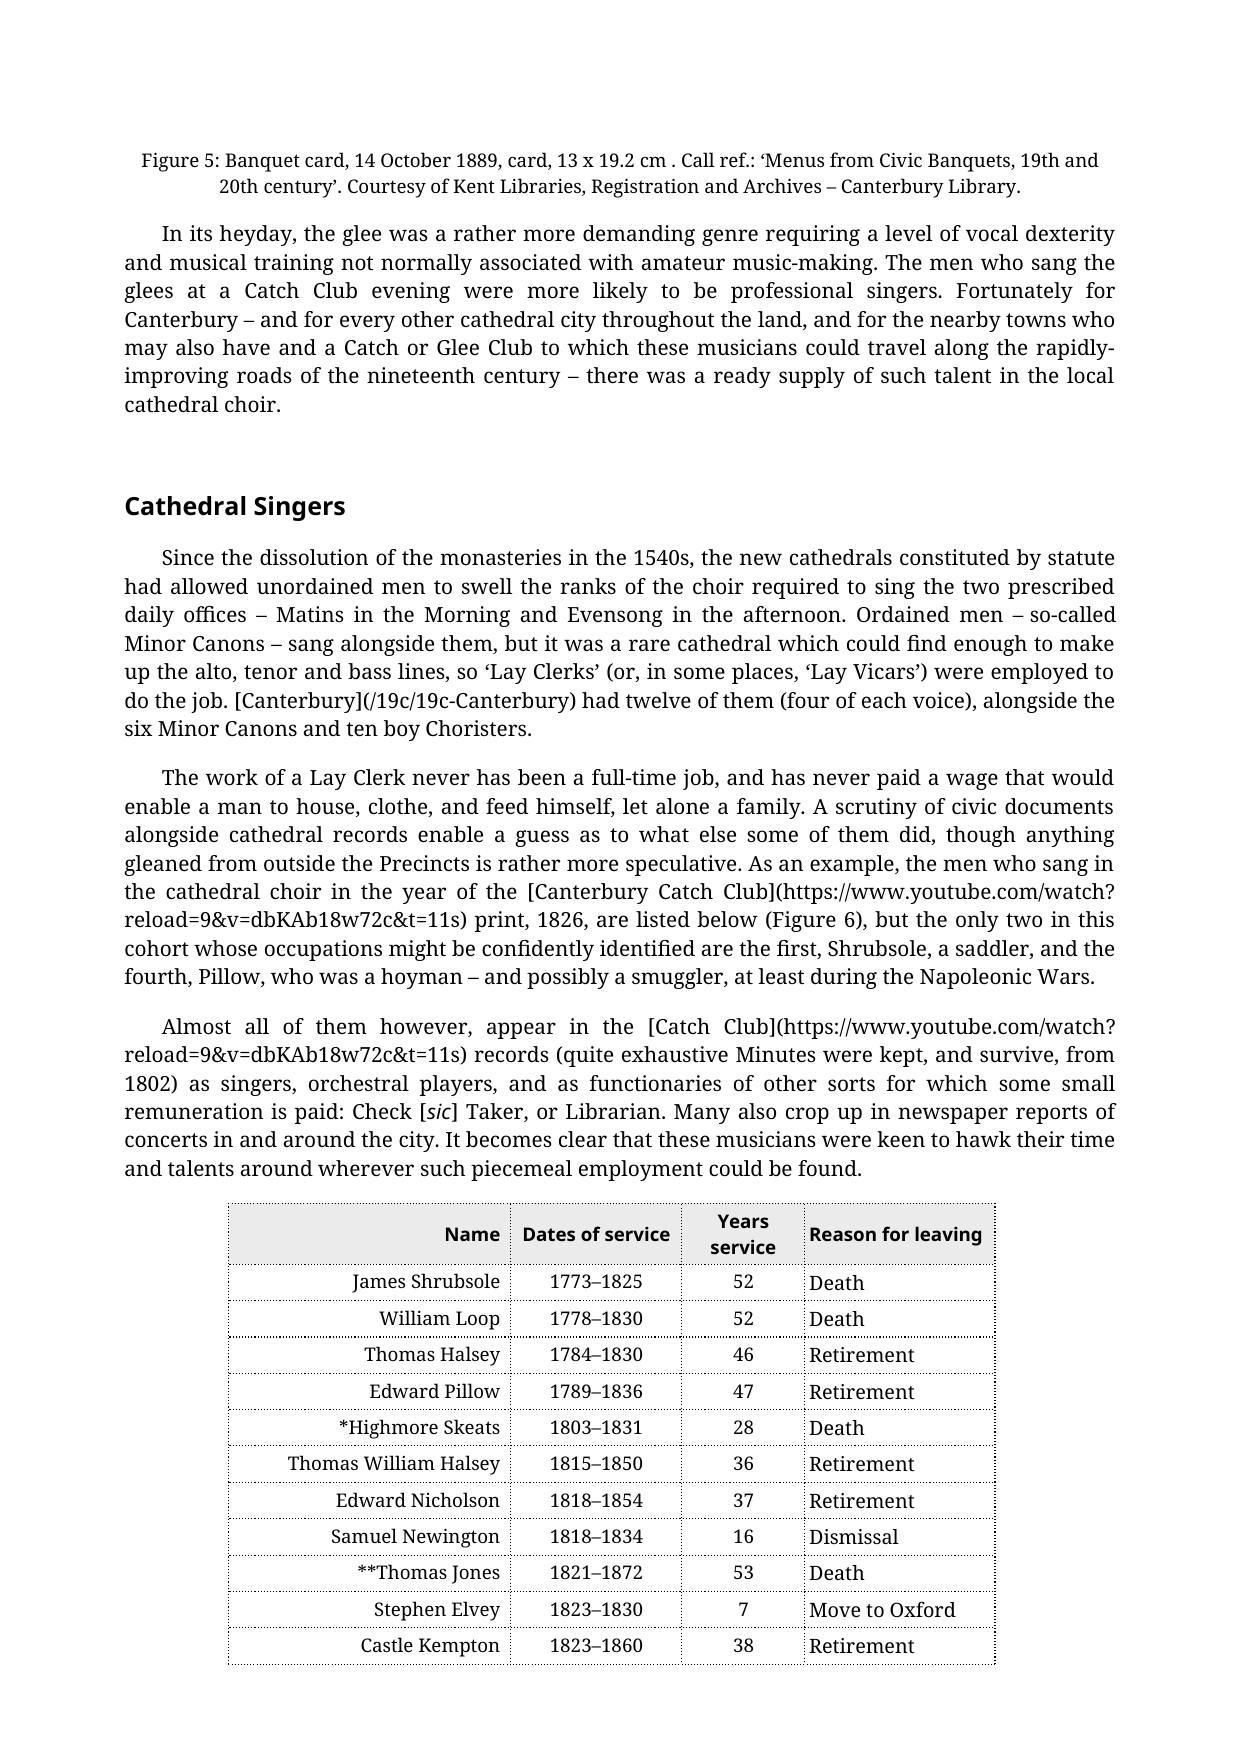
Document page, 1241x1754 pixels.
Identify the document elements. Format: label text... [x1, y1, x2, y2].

table_cell Death [805, 1300, 995, 1336]
table_cell 52 [682, 1264, 805, 1300]
table_cell **Thomas Jones [229, 1555, 511, 1591]
table_cell 1784–1830 [511, 1336, 682, 1373]
text Almost all of them however, appear in the [Catch Club](https://www.youtube.com/watch?reload=9&v=dbKAb18w72c&t=11s) records (quite exhaustive Minutes were kept, and survive, from 1802) as singers, orchestral players, and as functionaries of other sorts for which some small remuneration is paid: Check [sic] Taker, or Librarian. Many also crop up in newspaper reports of concerts in and around the city. It becomes clear that these musicians were keen to hawk their time and talents around wherever such piecemeal employment could be found. [124, 1012, 1116, 1182]
table_header Years service [682, 1203, 805, 1264]
text In its heyday, the glee was a rather more demanding genre requiring a level of vocal dexterity and musical training not normally associated with amateur music-making. The men who sang the glees at a Catch Club evening were more likely to be professional singers. Fortunately for Canterbury – and for every other cathedral city throughout the land, and for the nearby towns who may also have and a Catch or Glee Club to which these musicians could travel along the rapidly-improving roads of the nineteenth century – there was a ready supply of such talent in the local cathedral choir. [124, 219, 1116, 418]
table_cell 37 [682, 1482, 805, 1518]
table_cell 46 [682, 1336, 805, 1373]
table_cell Move to Oxford [805, 1591, 995, 1627]
table_cell Death [805, 1264, 995, 1300]
table_cell Stephen Elvey [229, 1591, 511, 1627]
table_cell 36 [682, 1445, 805, 1482]
table_cell 38 [682, 1627, 805, 1663]
table_cell Samuel Newington [229, 1518, 511, 1554]
table_cell *Highmore Skeats [229, 1409, 511, 1445]
subtitle Cathedral Singers [124, 489, 1116, 523]
table_header Name [229, 1203, 511, 1264]
table_cell 1823–1860 [511, 1627, 682, 1663]
text Since the dissolution of the monasteries in the 1540s, the new cathedrals constituted by statute had allowed unordained men to swell the ranks of the choir required to sing the two prescribed daily offices – Matins in the Morning and Evensong in the afternoon. Ordained men – so-called Minor Canons – sang alongside them, but it was a rare cathedral which could find enough to make up the alto, tenor and bass lines, so ‘Lay Clerks’ (or, in some places, ‘Lay Vicars’) were employed to do the job. [Canterbury](/19c/19c-Canterbury) had twelve of them (four of each voice), alongside the six Minor Canons and ten boy Choristers. [124, 543, 1116, 743]
table_cell 52 [682, 1300, 805, 1336]
table_cell 16 [682, 1518, 805, 1554]
table_cell 1823–1830 [511, 1591, 682, 1627]
table_cell Death [805, 1555, 995, 1591]
table_cell 53 [682, 1555, 805, 1591]
table_cell Retirement [805, 1482, 995, 1518]
table_cell William Loop [229, 1300, 511, 1336]
table_cell 1803–1831 [511, 1409, 682, 1445]
table_cell 1778–1830 [511, 1300, 682, 1336]
table_cell 1818–1854 [511, 1482, 682, 1518]
table_cell 1773–1825 [511, 1264, 682, 1300]
table_cell 1818–1834 [511, 1518, 682, 1554]
table_cell Death [805, 1409, 995, 1445]
table_cell James Shrubsole [229, 1264, 511, 1300]
table_cell Retirement [805, 1336, 995, 1373]
table_cell Edward Pillow [229, 1373, 511, 1409]
table_cell Retirement [805, 1373, 995, 1409]
table_cell 47 [682, 1373, 805, 1409]
table_cell Thomas William Halsey [229, 1445, 511, 1482]
table_cell Thomas Halsey [229, 1336, 511, 1373]
table_header Reason for leaving [805, 1203, 995, 1264]
table_cell Castle Kempton [229, 1627, 511, 1663]
table_cell 1815–1850 [511, 1445, 682, 1482]
table_cell 28 [682, 1409, 805, 1445]
table_cell Retirement [805, 1445, 995, 1482]
text The work of a Lay Clerk never has been a full-time job, and has never paid a wage that would enable a man to house, clothe, and feed himself, let alone a family. A scrutiny of civic documents alongside cathedral records enable a guess as to what else some of them did, though anything gleaned from outside the Precincts is rather more speculative. As an example, the men who sang in the cathedral choir in the year of the [Canterbury Catch Club](https://www.youtube.com/watch?reload=9&v=dbKAb18w72c&t=11s) print, 1826, are listed below (Figure 6), but the only two in this cohort whose occupations might be confidently identified are the first, Shrubsole, a saddler, and the fourth, Pillow, who was a hoyman – and possibly a smuggler, at least during the Napoleonic Wars. [124, 763, 1116, 991]
table_cell Edward Nicholson [229, 1482, 511, 1518]
table_cell Retirement [805, 1627, 995, 1663]
table_header Dates of service [511, 1203, 682, 1264]
table_cell 1821–1872 [511, 1555, 682, 1591]
text Figure 5: Banquet card, 14 October 1889, card, 13 x 19.2 cm . Call ref.: ‘Menus from Civic Banquets, 19th and 20th century’. Courtesy of Kent Libraries, Registration and Archives – Canterbury Library. [124, 148, 1116, 199]
table_cell 1789–1836 [511, 1373, 682, 1409]
table_cell 7 [682, 1591, 805, 1627]
table_cell Dismissal [805, 1518, 995, 1554]
